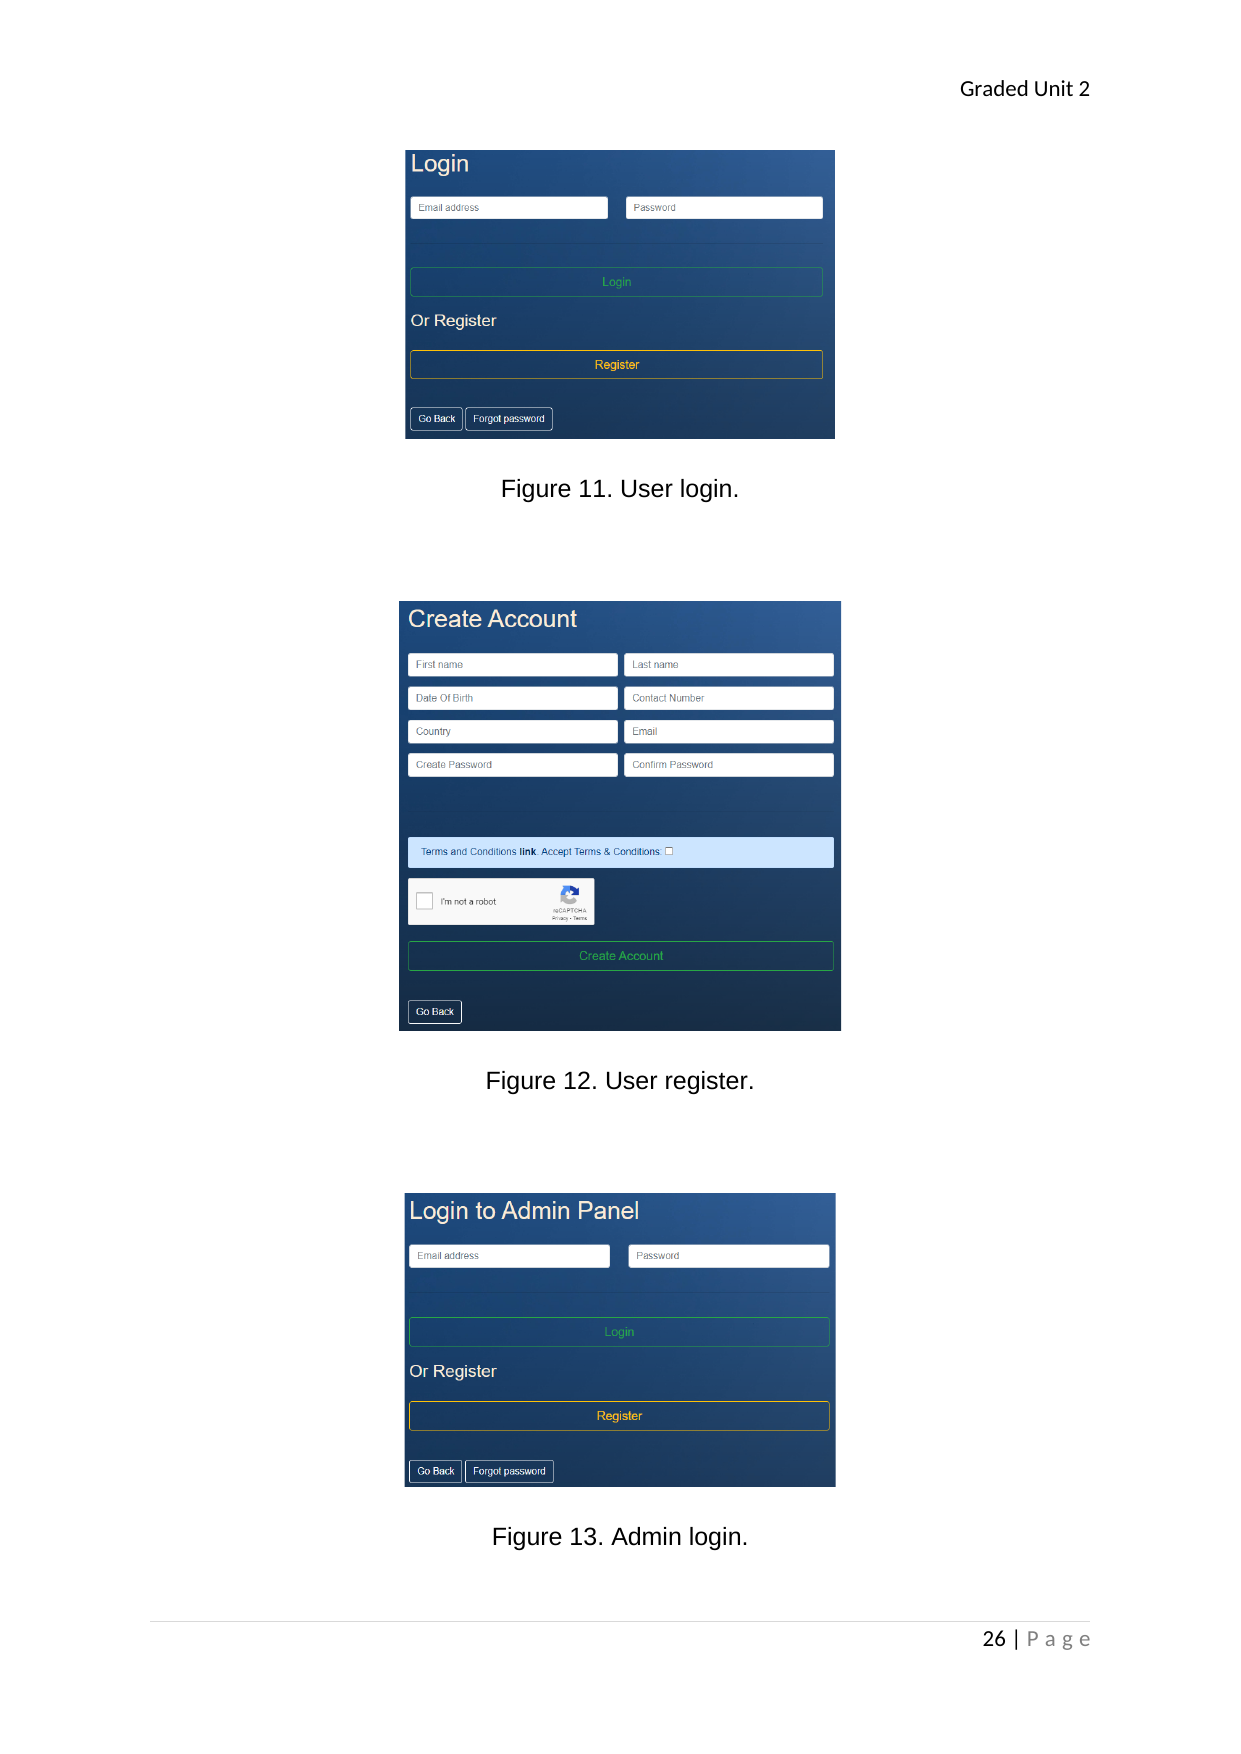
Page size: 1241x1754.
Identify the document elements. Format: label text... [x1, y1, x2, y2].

text Figure 13. Admin login. [150, 1522, 1090, 1550]
picture [399, 601, 842, 1031]
picture [405, 150, 835, 439]
text Figure 12. User register. [150, 1066, 1090, 1094]
text Figure 11. User login. [150, 474, 1090, 503]
picture [404, 1193, 836, 1487]
